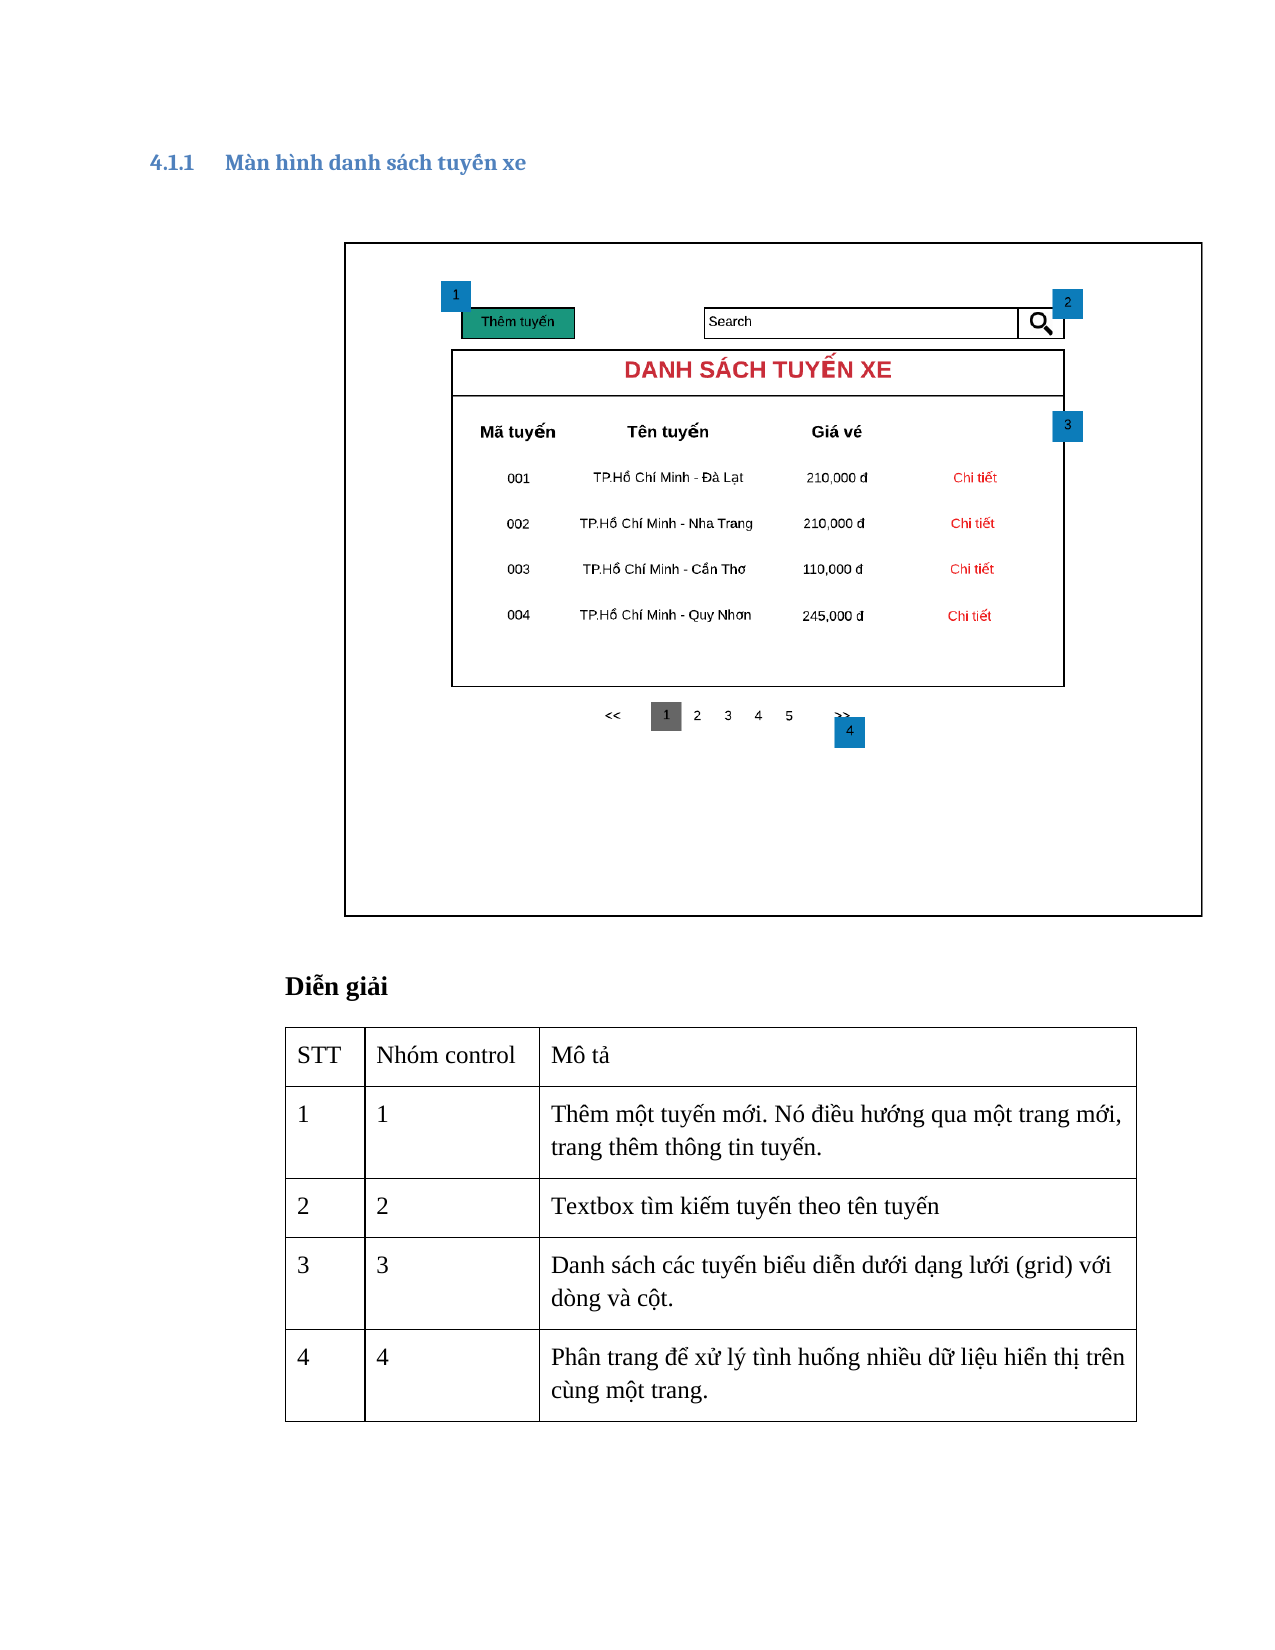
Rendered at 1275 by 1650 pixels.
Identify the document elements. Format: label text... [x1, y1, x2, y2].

subtitle Màn hình danh sách tuyến xe [150, 150, 1125, 176]
table_header Nhóm control [366, 1028, 539, 1086]
table_cell 1 [366, 1087, 539, 1178]
table_cell Textbox tìm kiếm tuyến theo tên tuyến [540, 1179, 1136, 1237]
table_cell Phân trang để xử lý tình huống nhiều dữ liệu hiển thị trên cùng một trang. [540, 1330, 1136, 1421]
list Diễn giải [285, 966, 1125, 1001]
table_header Mô tả [540, 1028, 1136, 1086]
table_header STT [286, 1028, 364, 1086]
table_cell 3 [286, 1238, 364, 1329]
table_cell 4 [366, 1330, 539, 1421]
table_cell 3 [366, 1238, 539, 1329]
picture [285, 192, 1260, 966]
table_cell 2 [286, 1179, 364, 1237]
table_cell Thêm một tuyến mới. Nó điều hướng qua một trang mới, trang thêm thông tin tuyến. [540, 1087, 1136, 1178]
table_cell 1 [286, 1087, 364, 1178]
table_cell Danh sách các tuyến biểu diễn dưới dạng lưới (grid) với dòng và cột. [540, 1238, 1136, 1329]
table_cell 2 [366, 1179, 539, 1237]
table_cell 4 [286, 1330, 364, 1421]
